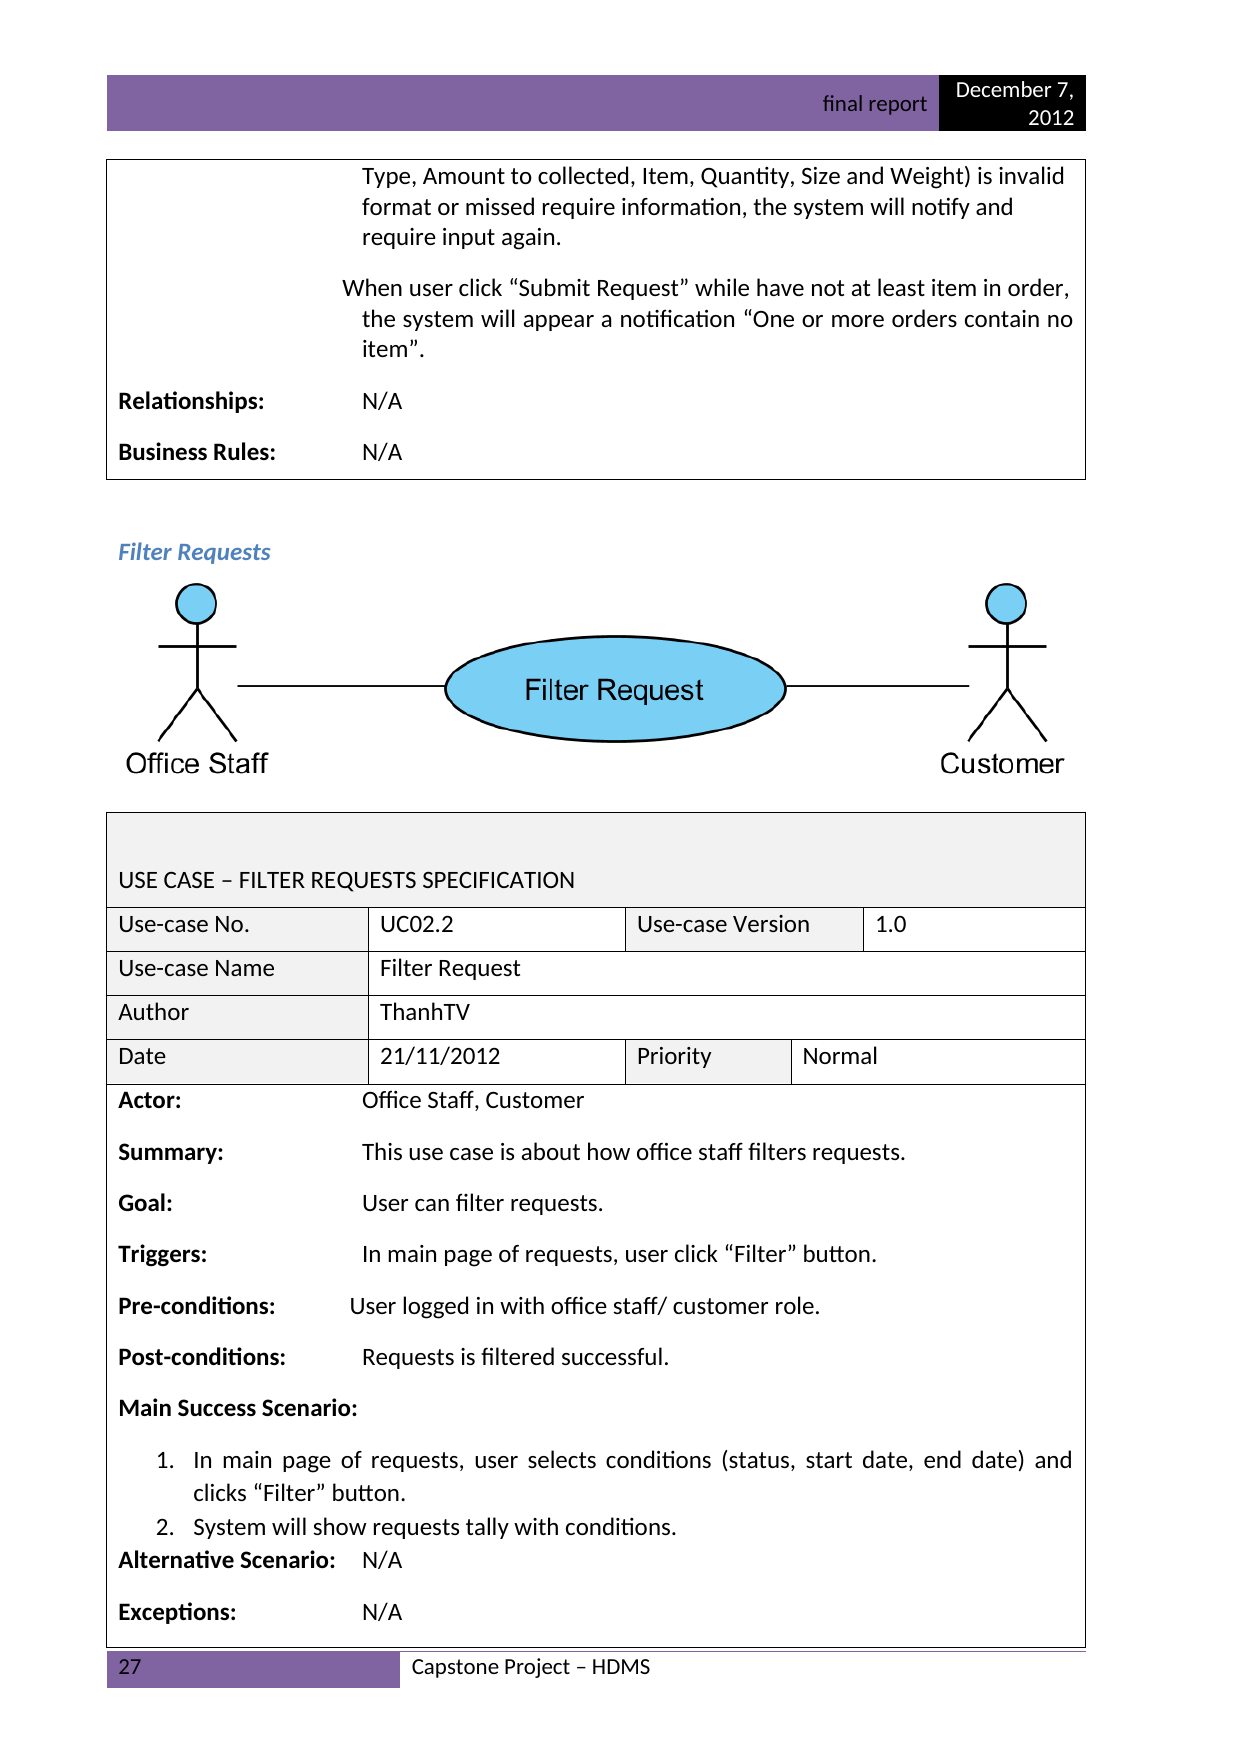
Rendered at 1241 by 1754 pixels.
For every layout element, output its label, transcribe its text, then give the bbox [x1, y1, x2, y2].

table_cell Author [107, 996, 368, 1039]
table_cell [107, 1085, 1085, 1647]
table_cell Use-case No. [107, 908, 368, 951]
table_cell 1.0 [864, 908, 1085, 951]
table_cell Use-case Version [626, 908, 863, 951]
table_header USE CASE – FILTER REQUESTS SPECIFICATION [107, 813, 1085, 907]
table_cell UC02.2 [369, 908, 625, 951]
table_cell Filter Request [369, 952, 1085, 995]
picture [118, 571, 1067, 787]
table_cell Priority [626, 1040, 791, 1083]
table_cell ThanhTV [369, 996, 1085, 1039]
subtitle Filter Requests [118, 536, 1097, 567]
table_cell 21/11/2012 [369, 1040, 625, 1083]
table_cell Date [107, 1040, 368, 1083]
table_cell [107, 160, 1085, 479]
table_cell Use-case Name [107, 952, 368, 995]
table_cell Normal [792, 1040, 1085, 1083]
